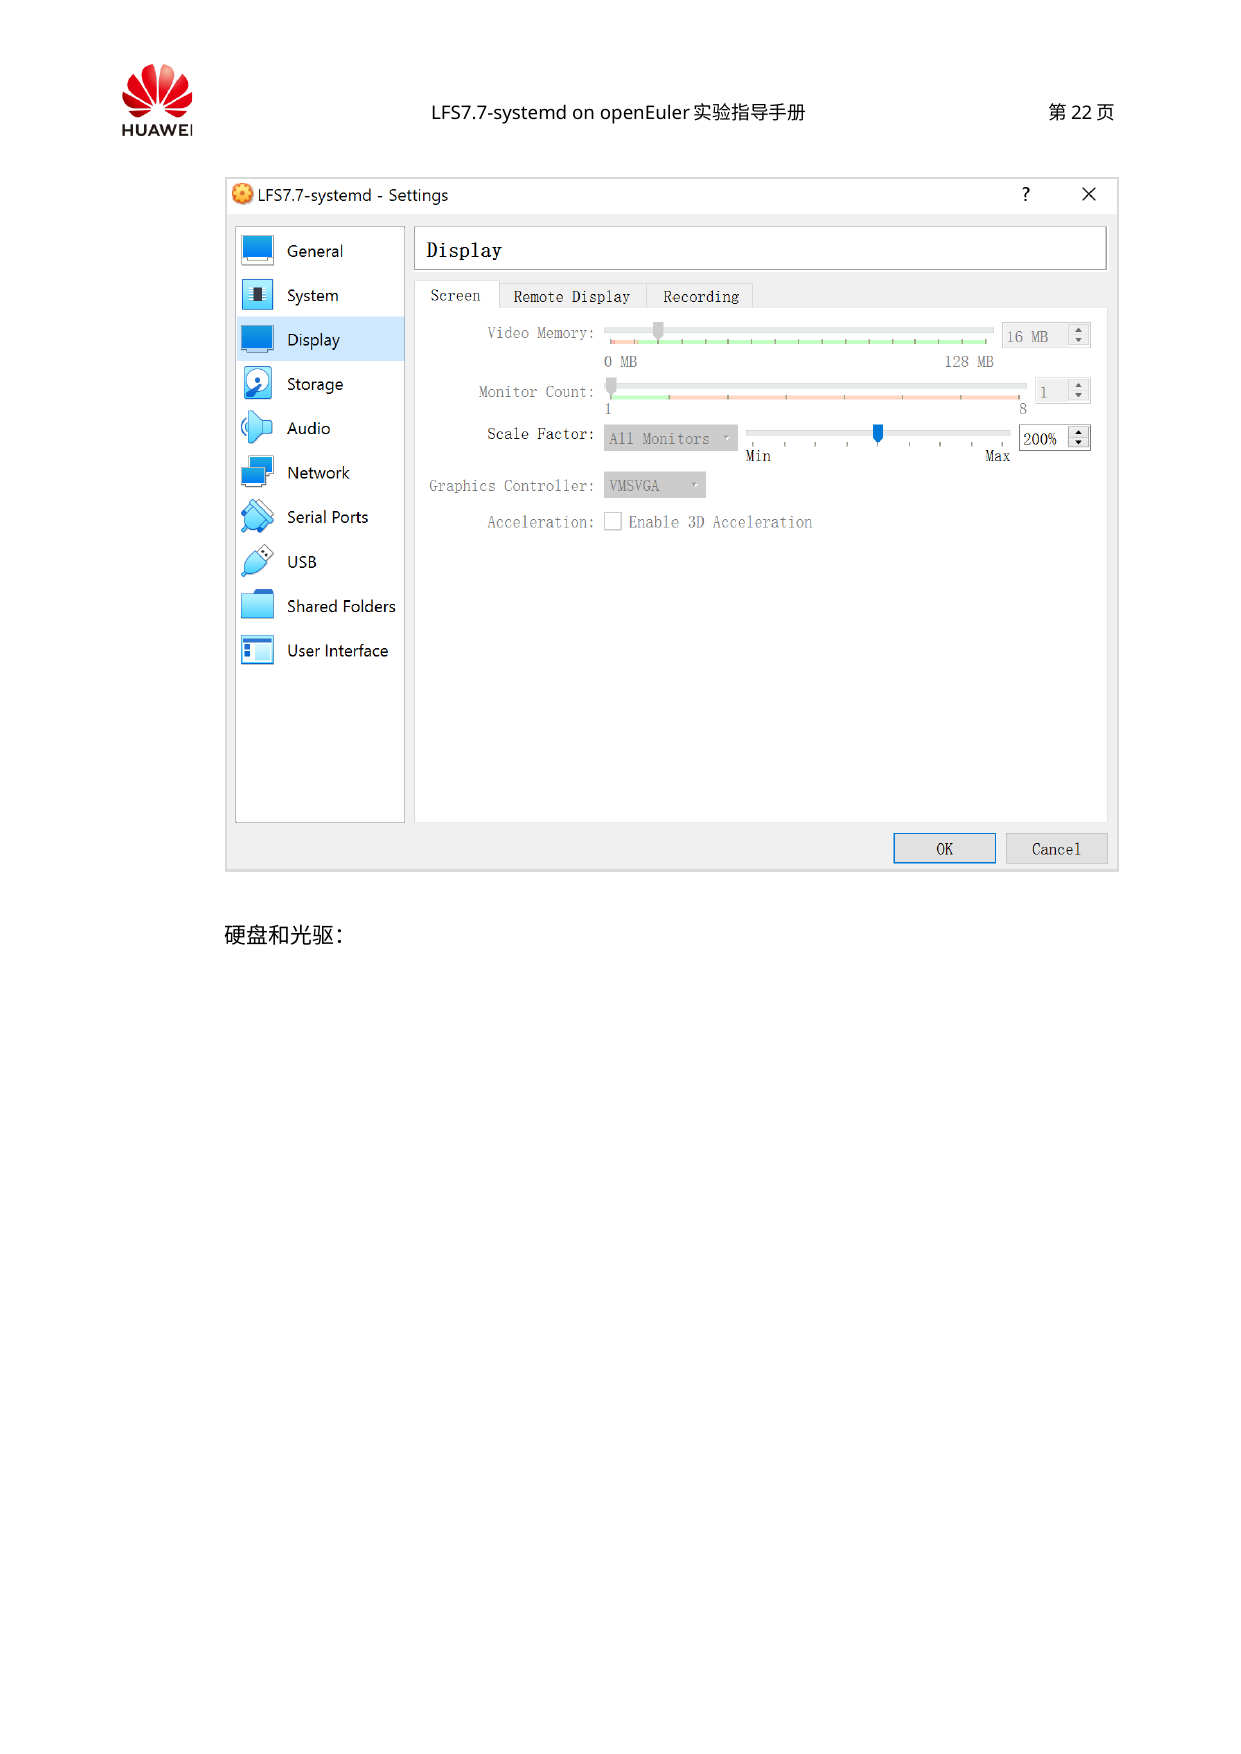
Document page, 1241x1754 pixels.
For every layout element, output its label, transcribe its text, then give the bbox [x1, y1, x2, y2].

picture [227, 179, 1117, 869]
text 硬盘和光驱： [224, 918, 1122, 950]
picture [122, 64, 193, 136]
